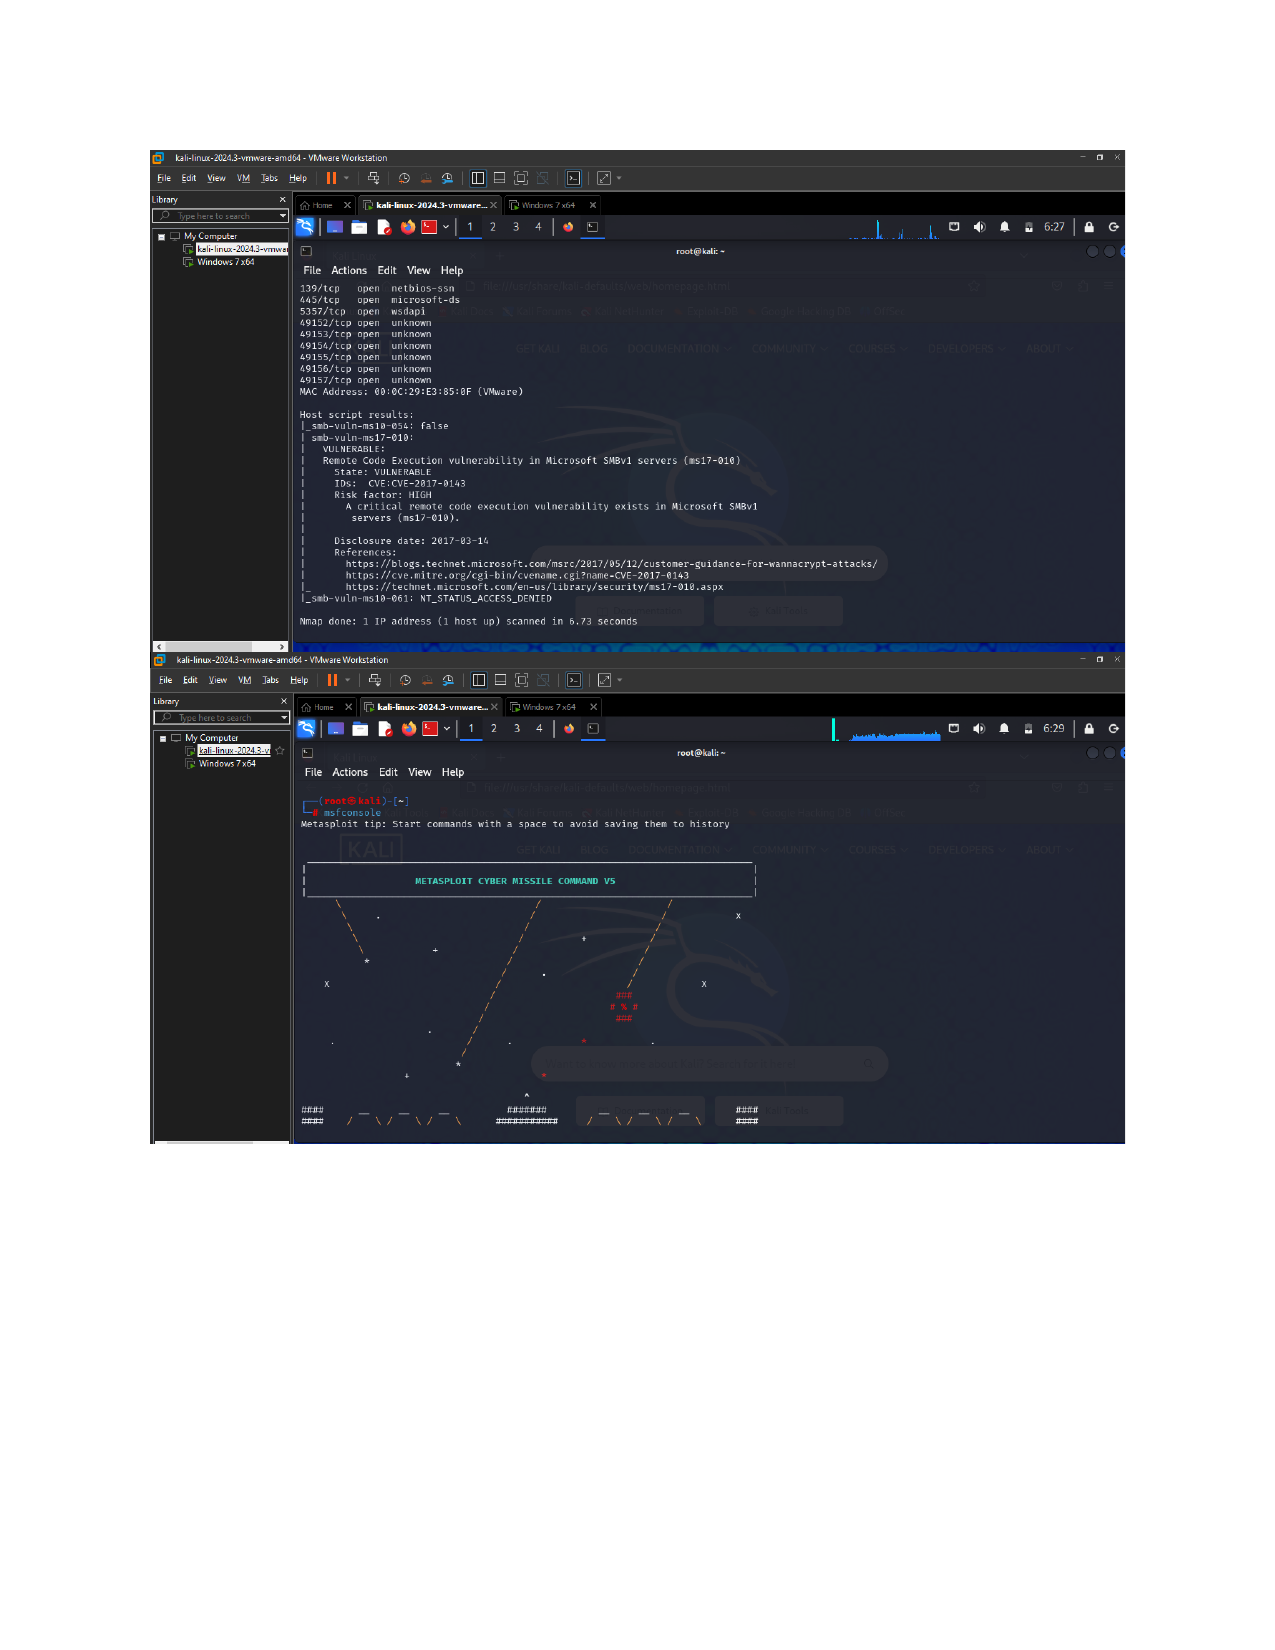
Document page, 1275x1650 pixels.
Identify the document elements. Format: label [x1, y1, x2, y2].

picture [150, 150, 1125, 1144]
